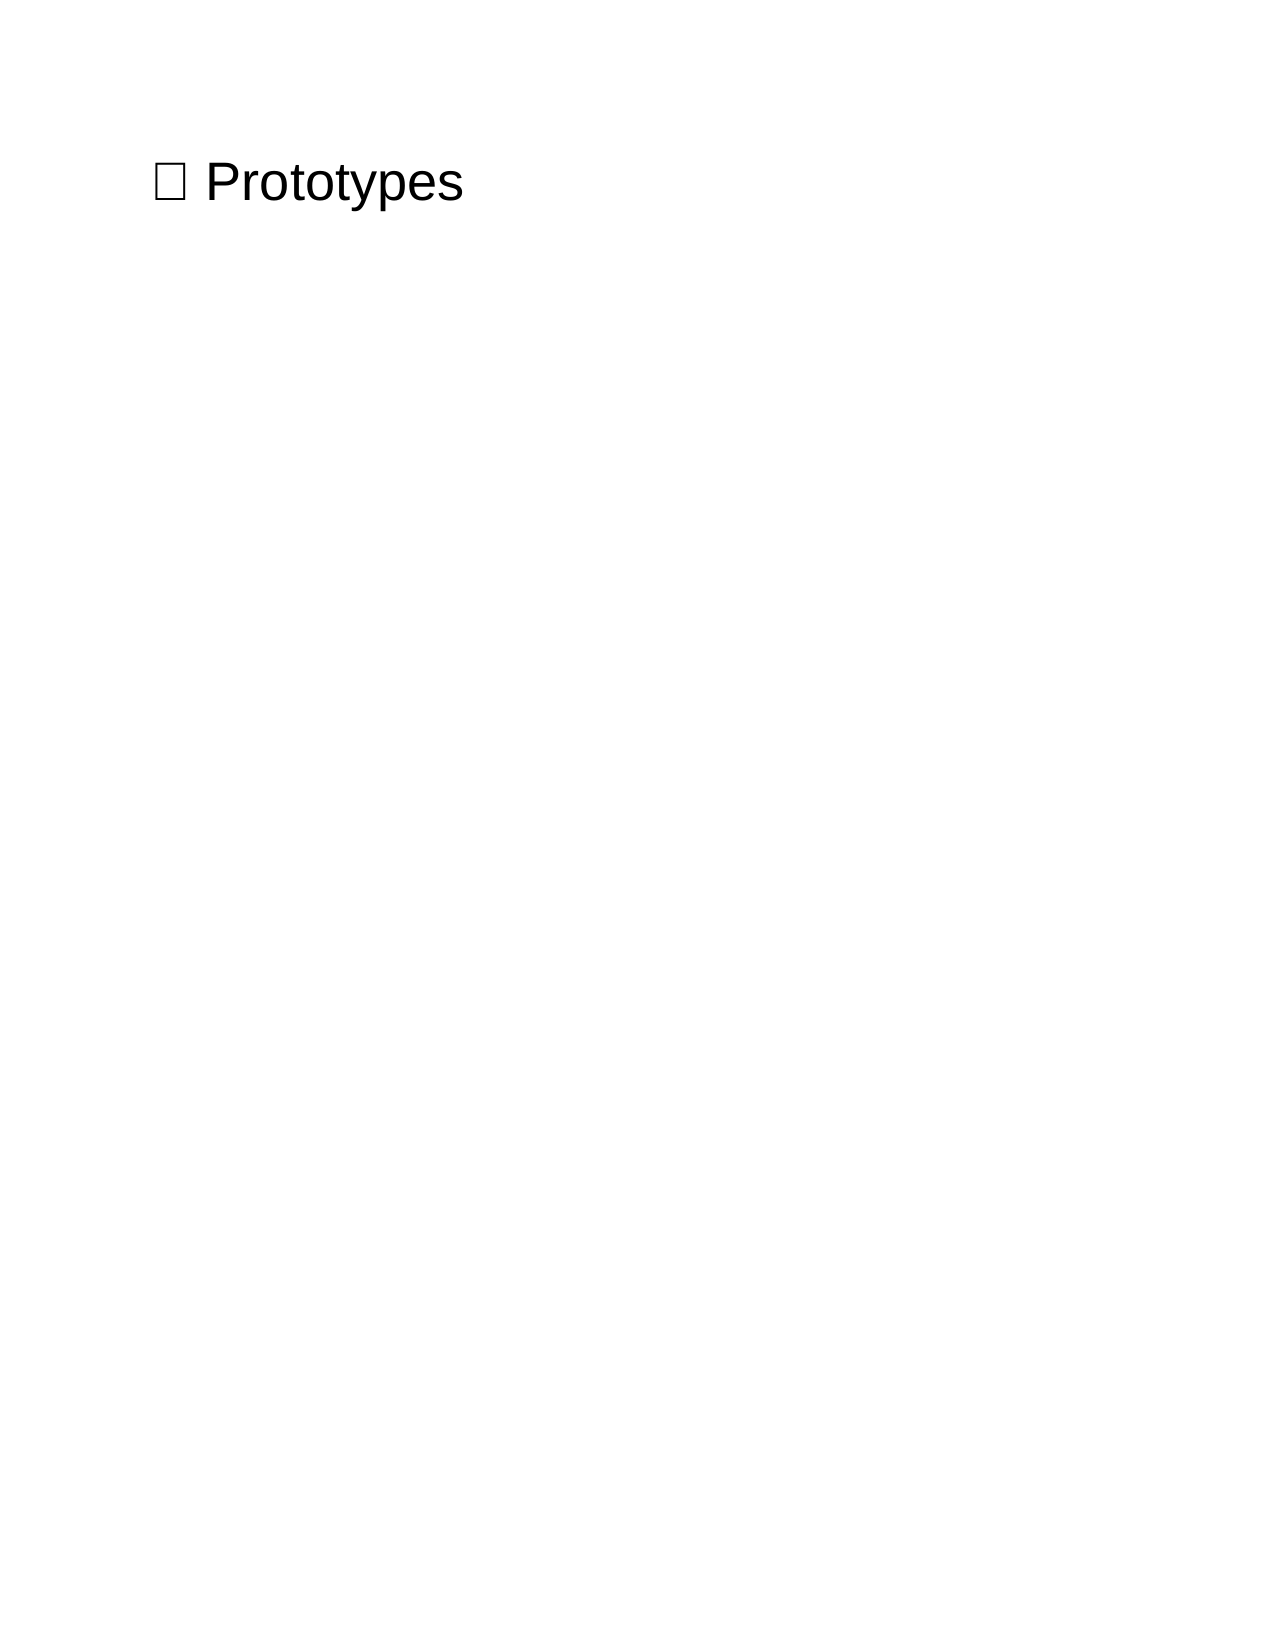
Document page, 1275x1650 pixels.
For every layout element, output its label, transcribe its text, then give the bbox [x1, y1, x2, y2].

title 🤖 Prototypes [150, 150, 1125, 212]
